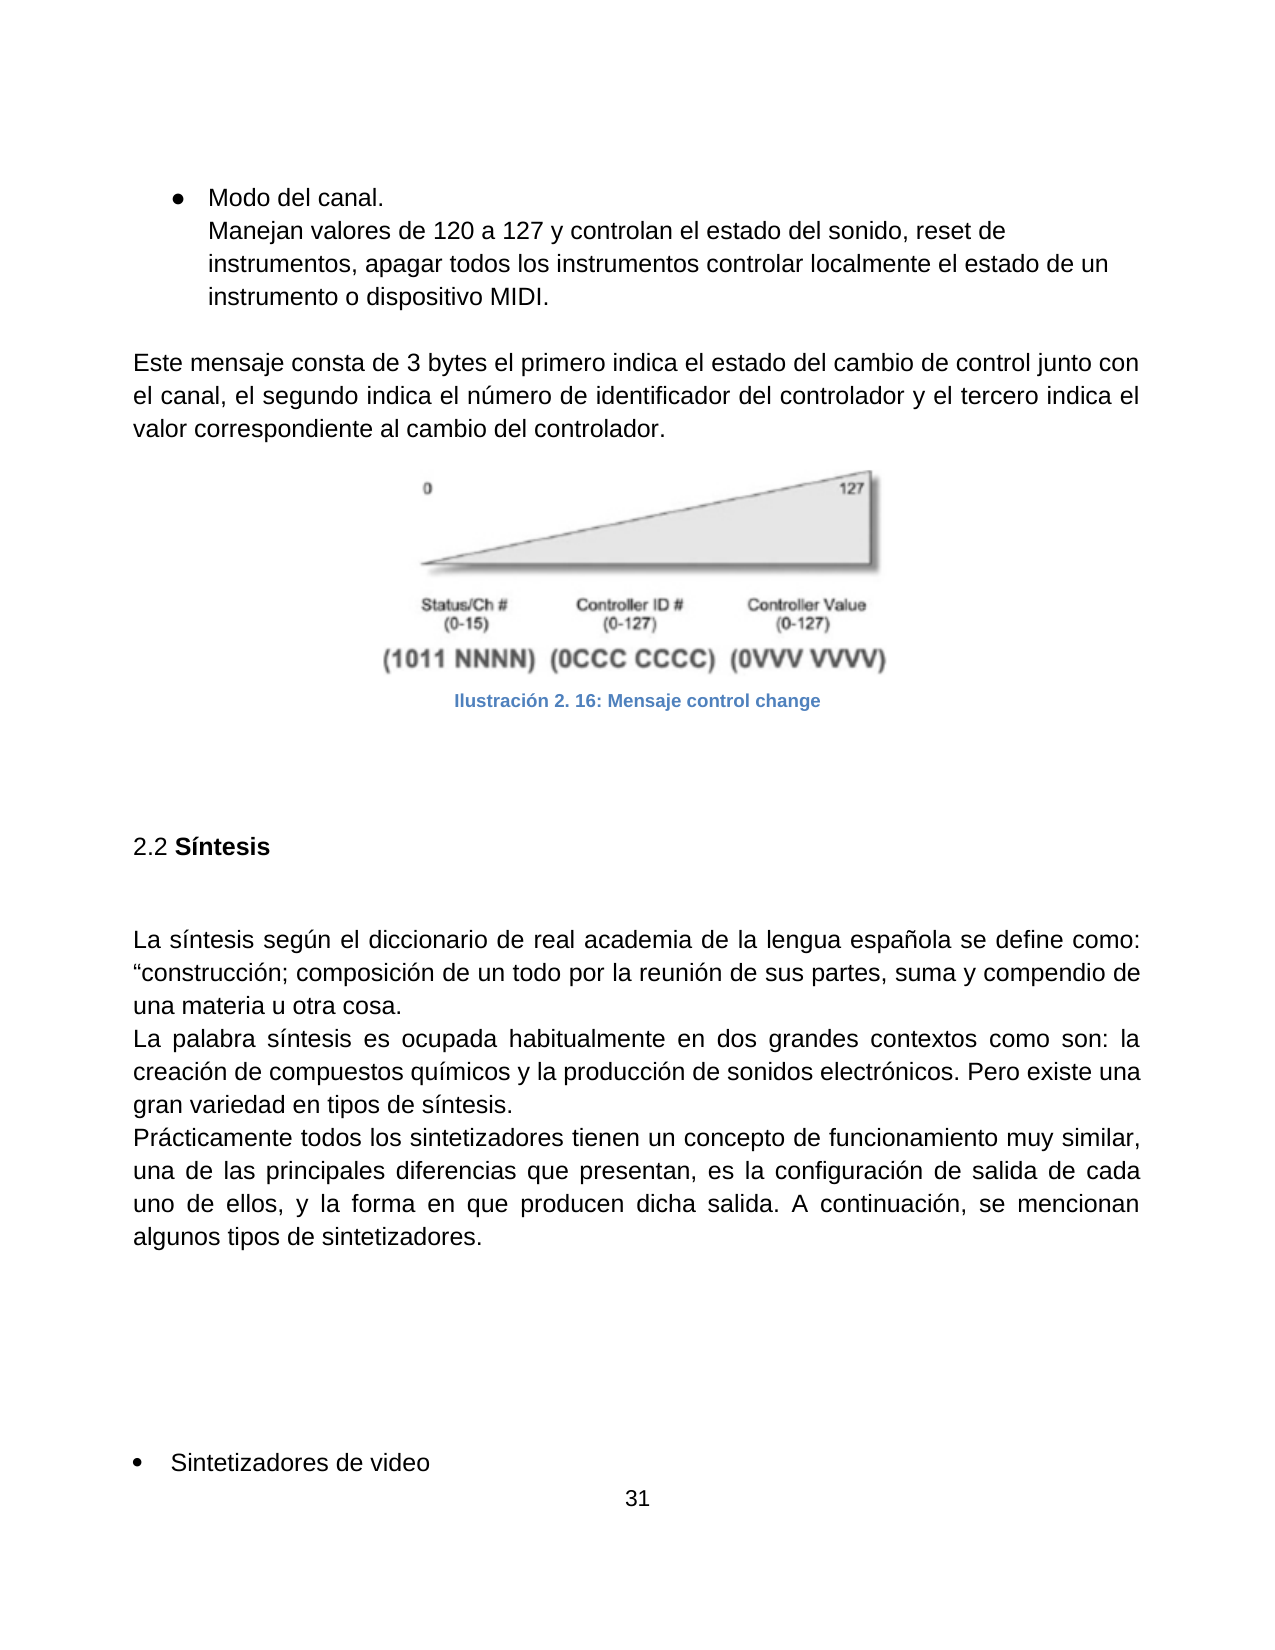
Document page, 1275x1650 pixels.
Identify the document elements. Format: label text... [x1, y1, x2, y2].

text La síntesis según el diccionario de real academia de la lengua española se define como: “construcción; composición de un todo por la reunión de sus partes, suma y compendio de una materia u otra cosa. [133, 925, 1142, 1020]
list Sintetizadores de video [133, 1448, 1142, 1477]
text La palabra síntesis es ocupada habitualmente en dos grandes contextos como son: la creación de compuestos químicos y la producción de sonidos electrónicos. Pero existe una gran variedad en tipos de síntesis. [133, 1024, 1142, 1119]
text Prácticamente todos los sintetizadores tienen un concepto de funcionamiento muy similar, una de las principales diferencias que presentan, es la configuración de salida de cada uno de ellos, y la forma en que producen dicha salida. A continuación, se mencionan algunos tipos de sintetizadores. [133, 1123, 1142, 1251]
list Modo del canal. Manejan valores de 120 a 127 y controlan el estado del sonido, reset de instrumentos, apagar todos los instrumentos controlar localmente el estado de un instrumento o dispositivo MIDI. [170, 183, 1142, 311]
subtitle 2.2 Síntesis [133, 832, 1142, 860]
text Ilustración 2. 16: Mensaje control change [133, 690, 1142, 712]
picture [376, 447, 899, 687]
text Este mensaje consta de 3 bytes el primero indica el estado del cambio de control junto con el canal, el segundo indica el número de identificador del controlador y el tercero indica el valor correspondiente al cambio del controlador. [133, 348, 1142, 443]
